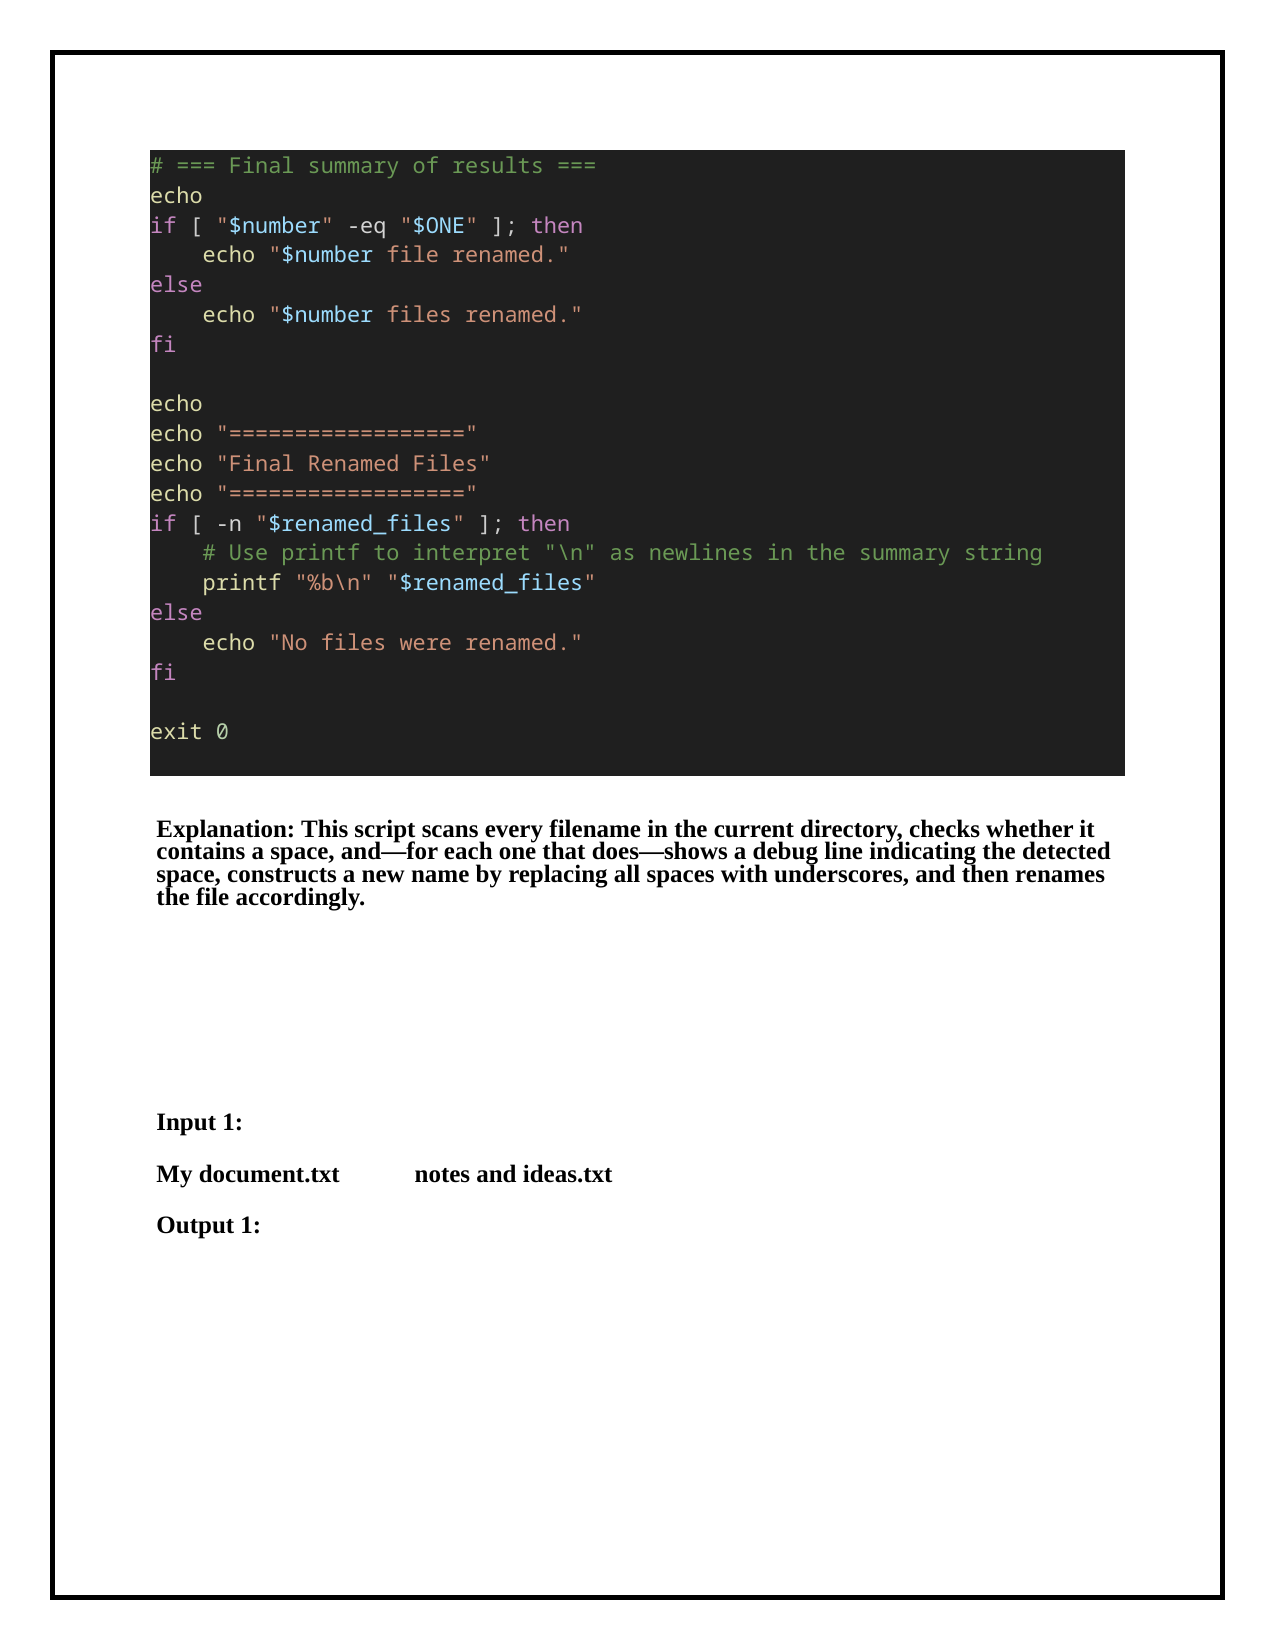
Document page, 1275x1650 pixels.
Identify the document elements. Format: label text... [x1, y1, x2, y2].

text Input 1: [156, 1112, 1125, 1135]
text echo [150, 388, 1125, 418]
text Explanation: This script scans every filename in the current directory, checks whether it contains a space, and—for each one that does—shows a debug line indicating the detected space, constructs a new name by replacing all spaces with underscores, and then renames the file accordingly. [156, 819, 1125, 911]
text # === Final summary of results === [150, 150, 1125, 180]
text echo "Final Renamed Files" [150, 448, 1125, 478]
text exit 0 [150, 716, 1125, 746]
text if [ "$number" -eq "$ONE" ]; then [150, 209, 1125, 239]
text echo "==================" [150, 418, 1125, 448]
text else [150, 269, 1125, 299]
text printf "%b\n" "$renamed_files" [150, 567, 1125, 597]
text fi [150, 656, 1125, 686]
text echo "==================" [150, 478, 1125, 507]
text echo [150, 180, 1125, 209]
text if [ -n "$renamed_files" ]; then [150, 507, 1125, 537]
text else [150, 597, 1125, 627]
text echo "$number files renamed." [150, 299, 1125, 329]
text My document.txt notes and ideas.txt [156, 1164, 1125, 1187]
text # Use printf to interpret "\n" as newlines in the summary string [150, 537, 1125, 567]
text Output 1: [156, 1215, 1125, 1238]
text fi [150, 329, 1125, 358]
text echo "No files were renamed." [150, 627, 1125, 656]
text echo "$number file renamed." [150, 239, 1125, 269]
